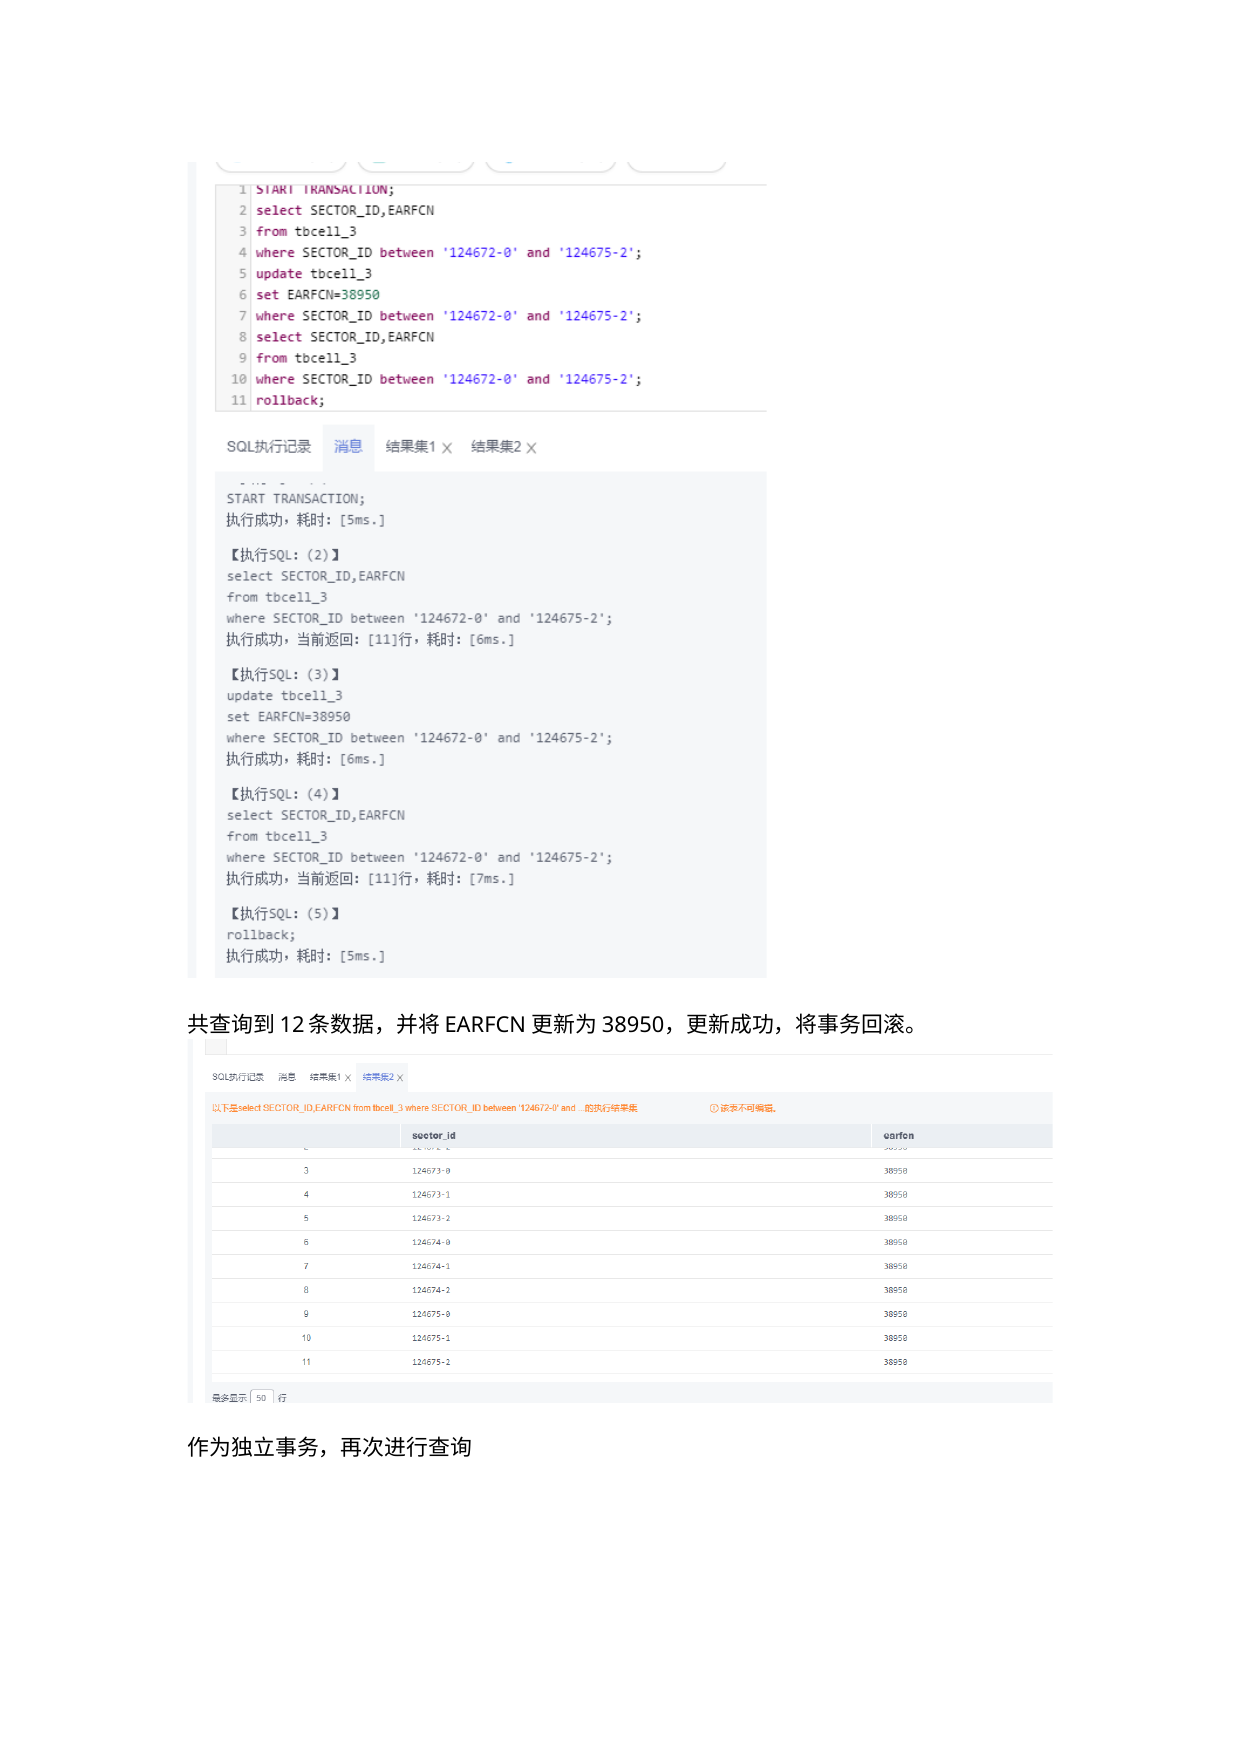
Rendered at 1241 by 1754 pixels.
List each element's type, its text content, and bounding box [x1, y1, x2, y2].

picture [187, 162, 767, 978]
text 作为独立事务，再次进行查询 [187, 1429, 1053, 1462]
text 共查询到12条数据，并将EARFCN 更新为38950，更新成功，将事务回滚。 [187, 1007, 1053, 1039]
picture [187, 1039, 1053, 1403]
